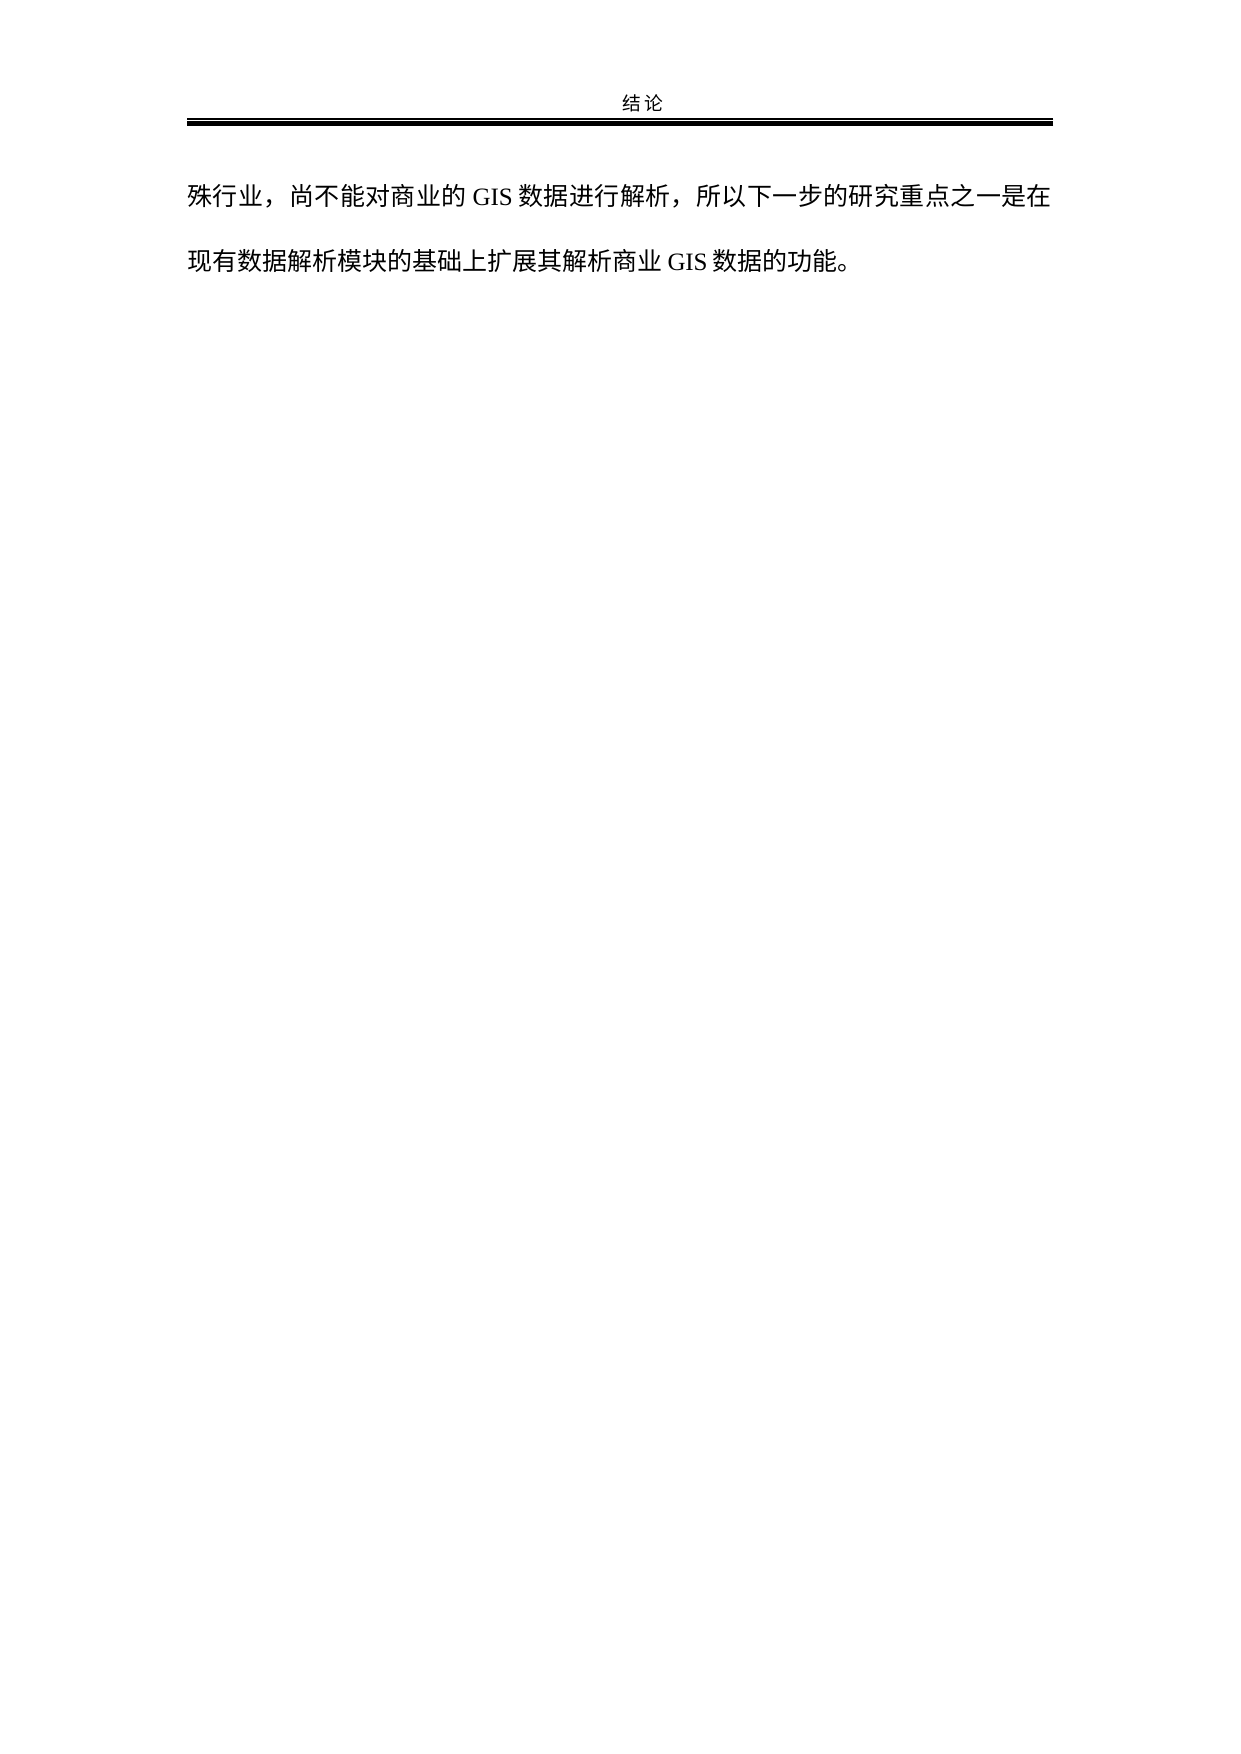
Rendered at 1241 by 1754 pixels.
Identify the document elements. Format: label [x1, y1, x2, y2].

text [187, 162, 1053, 292]
